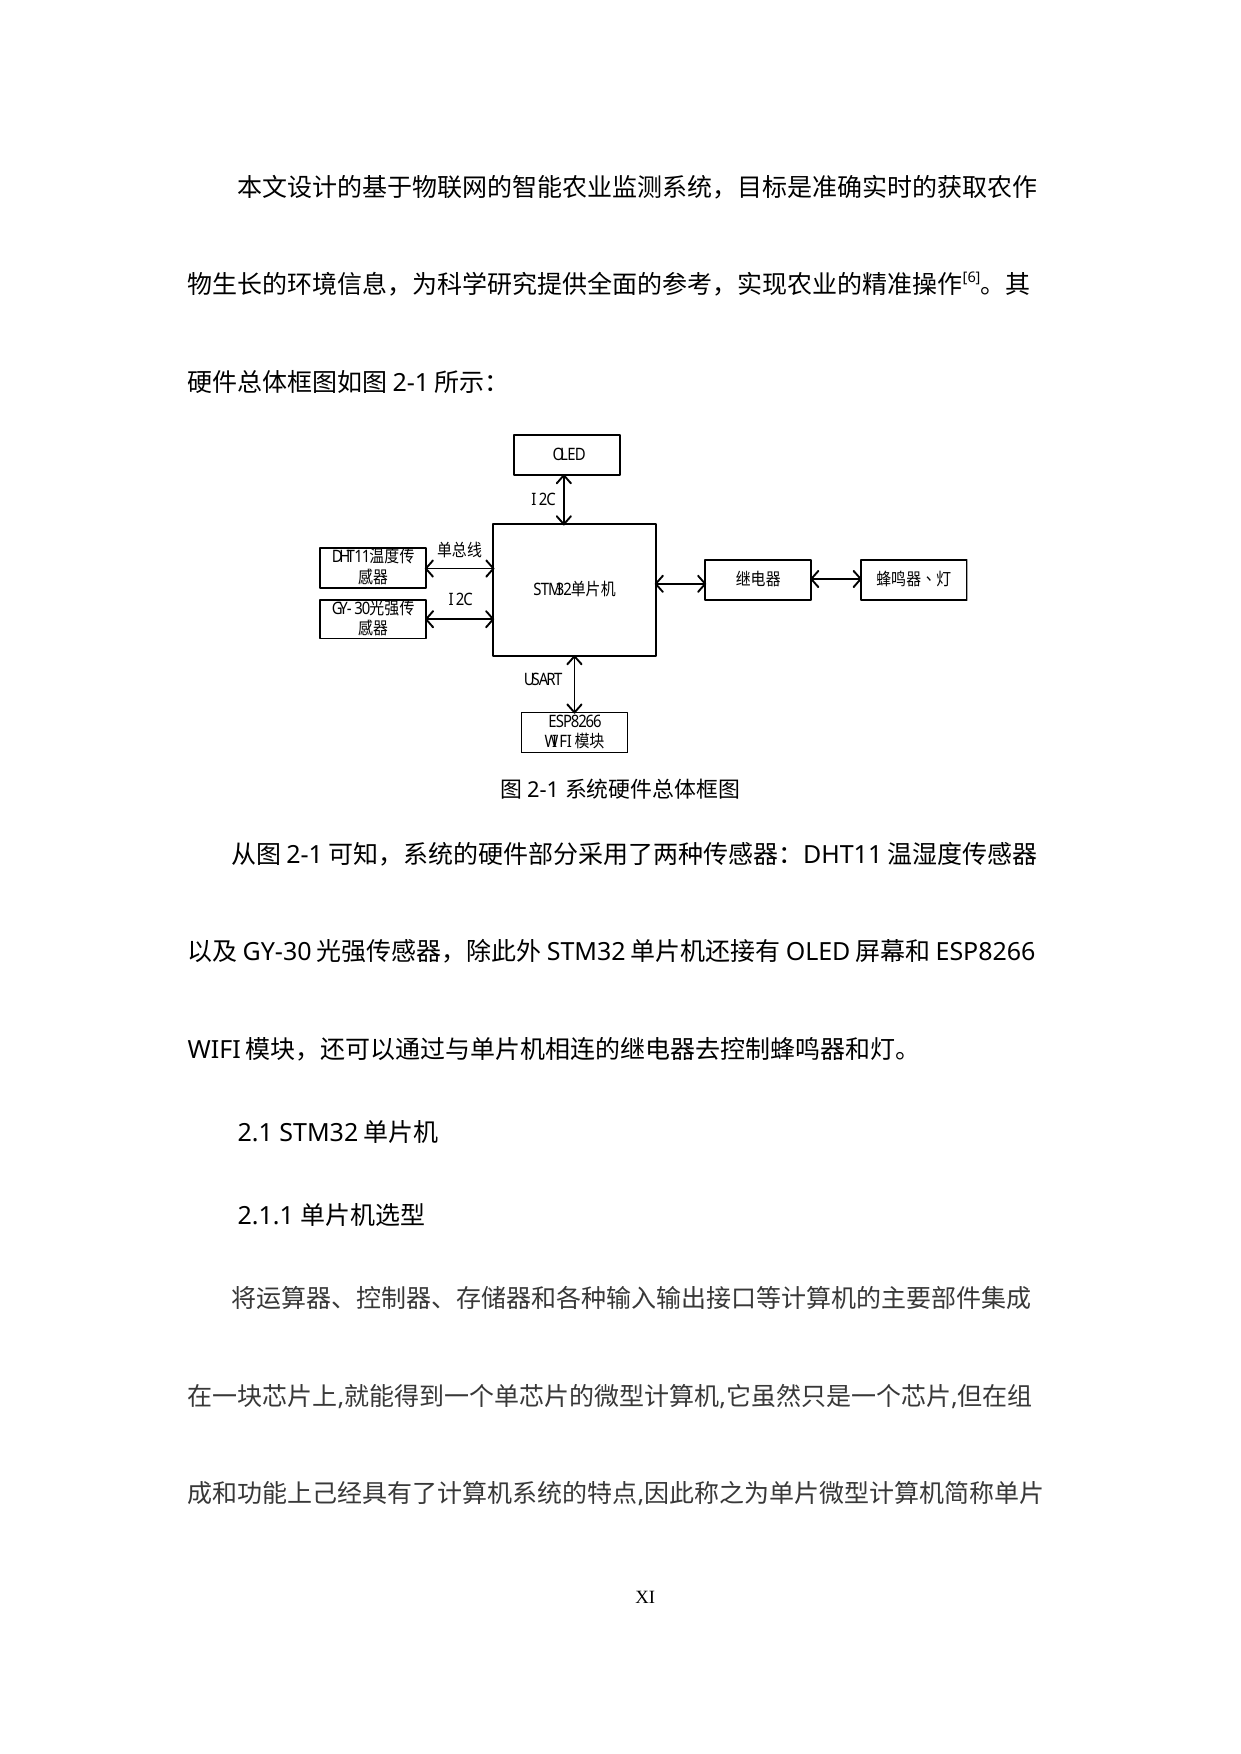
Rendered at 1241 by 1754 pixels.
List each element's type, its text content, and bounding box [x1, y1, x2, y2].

text 从图2-1可知，系统的硬件部分采用了两种传感器：DHT11温湿度传感器以及GY-30光强传感器，除此外STM32单片机还接有OLED屏幕和ESP8266 WIFI模块，还可以通过与单片机相连的继电器去控制蜂鸣器和灯。 [187, 820, 1053, 1080]
text 2.1.1 单片机选型 [187, 1181, 1053, 1246]
text 本文设计的基于物联网的智能农业监测系统，目标是准确实时的获取农作物生长的环境信息，为科学研究提供全面的参考，实现农业的精准操作[6]。其硬件总体框图如图2-1所示： [187, 153, 1053, 413]
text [187, 1264, 1053, 1524]
text 图2-1 系统硬件总体框图 [187, 771, 1053, 804]
text 2.1 STM32单片机 [187, 1098, 1053, 1163]
